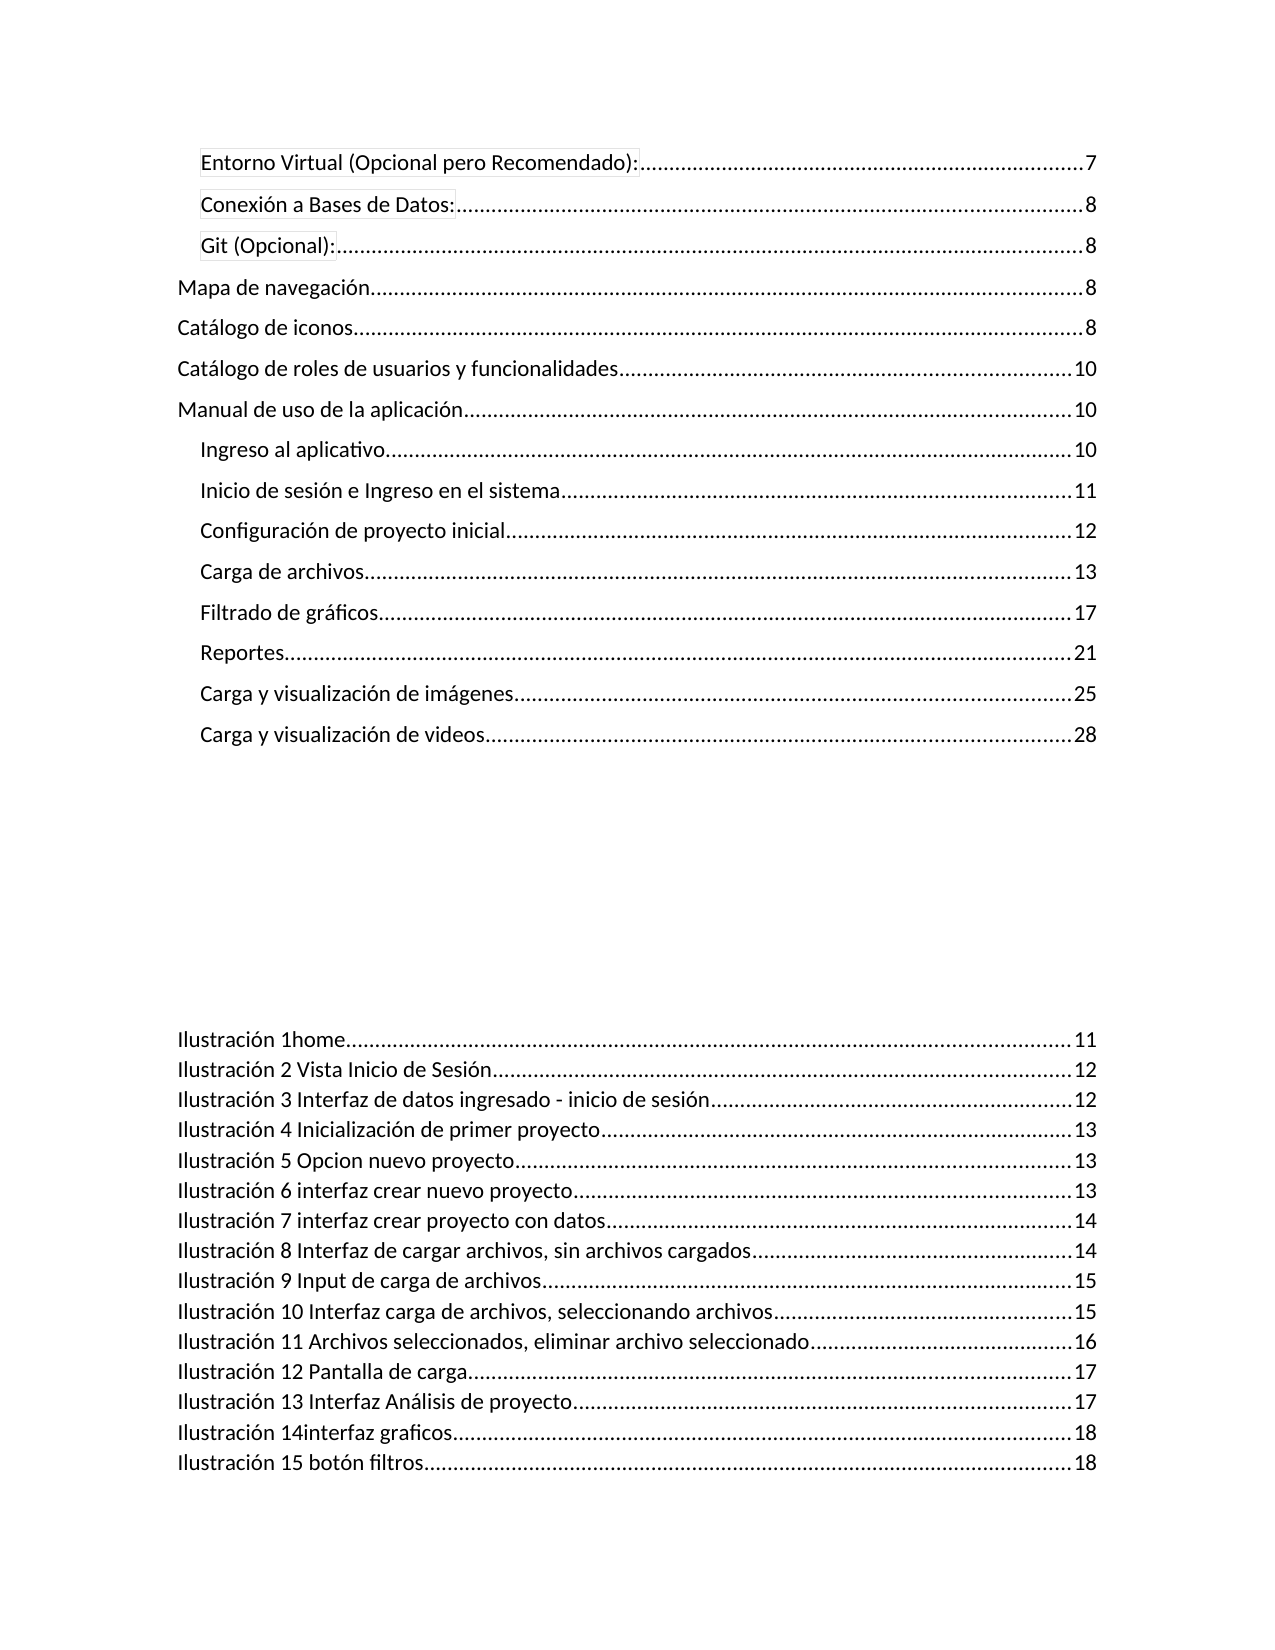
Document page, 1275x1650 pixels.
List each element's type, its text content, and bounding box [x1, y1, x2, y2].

text Ilustración 11 Archivos seleccionados, eliminar archivo seleccionado 16 [177, 1327, 1098, 1355]
text Ilustración 2 Vista Inicio de Sesión 12 [177, 1055, 1098, 1083]
text Ilustración 1home 11 [177, 1025, 1098, 1053]
text Ilustración 7 interfaz crear proyecto con datos 14 [177, 1206, 1098, 1234]
text Ilustración 15 botón filtros 18 [177, 1448, 1098, 1476]
text Ilustración 8 Interfaz de cargar archivos, sin archivos cargados 14 [177, 1236, 1098, 1264]
text Ilustración 14interfaz graficos 18 [177, 1418, 1098, 1446]
text Ilustración 12 Pantalla de carga 17 [177, 1357, 1098, 1385]
text Ilustración 3 Interfaz de datos ingresado - inicio de sesión 12 [177, 1085, 1098, 1113]
text Ilustración 10 Interfaz carga de archivos, seleccionando archivos 15 [177, 1297, 1098, 1325]
text Ilustración 4 Inicialización de primer proyecto 13 [177, 1116, 1098, 1144]
text Ilustración 13 Interfaz Análisis de proyecto 17 [177, 1387, 1098, 1416]
text Ilustración 5 Opcion nuevo proyecto 13 [177, 1146, 1098, 1174]
text Ilustración 6 interfaz crear nuevo proyecto 13 [177, 1176, 1098, 1204]
text Ilustración 9 Input de carga de archivos 15 [177, 1267, 1098, 1295]
